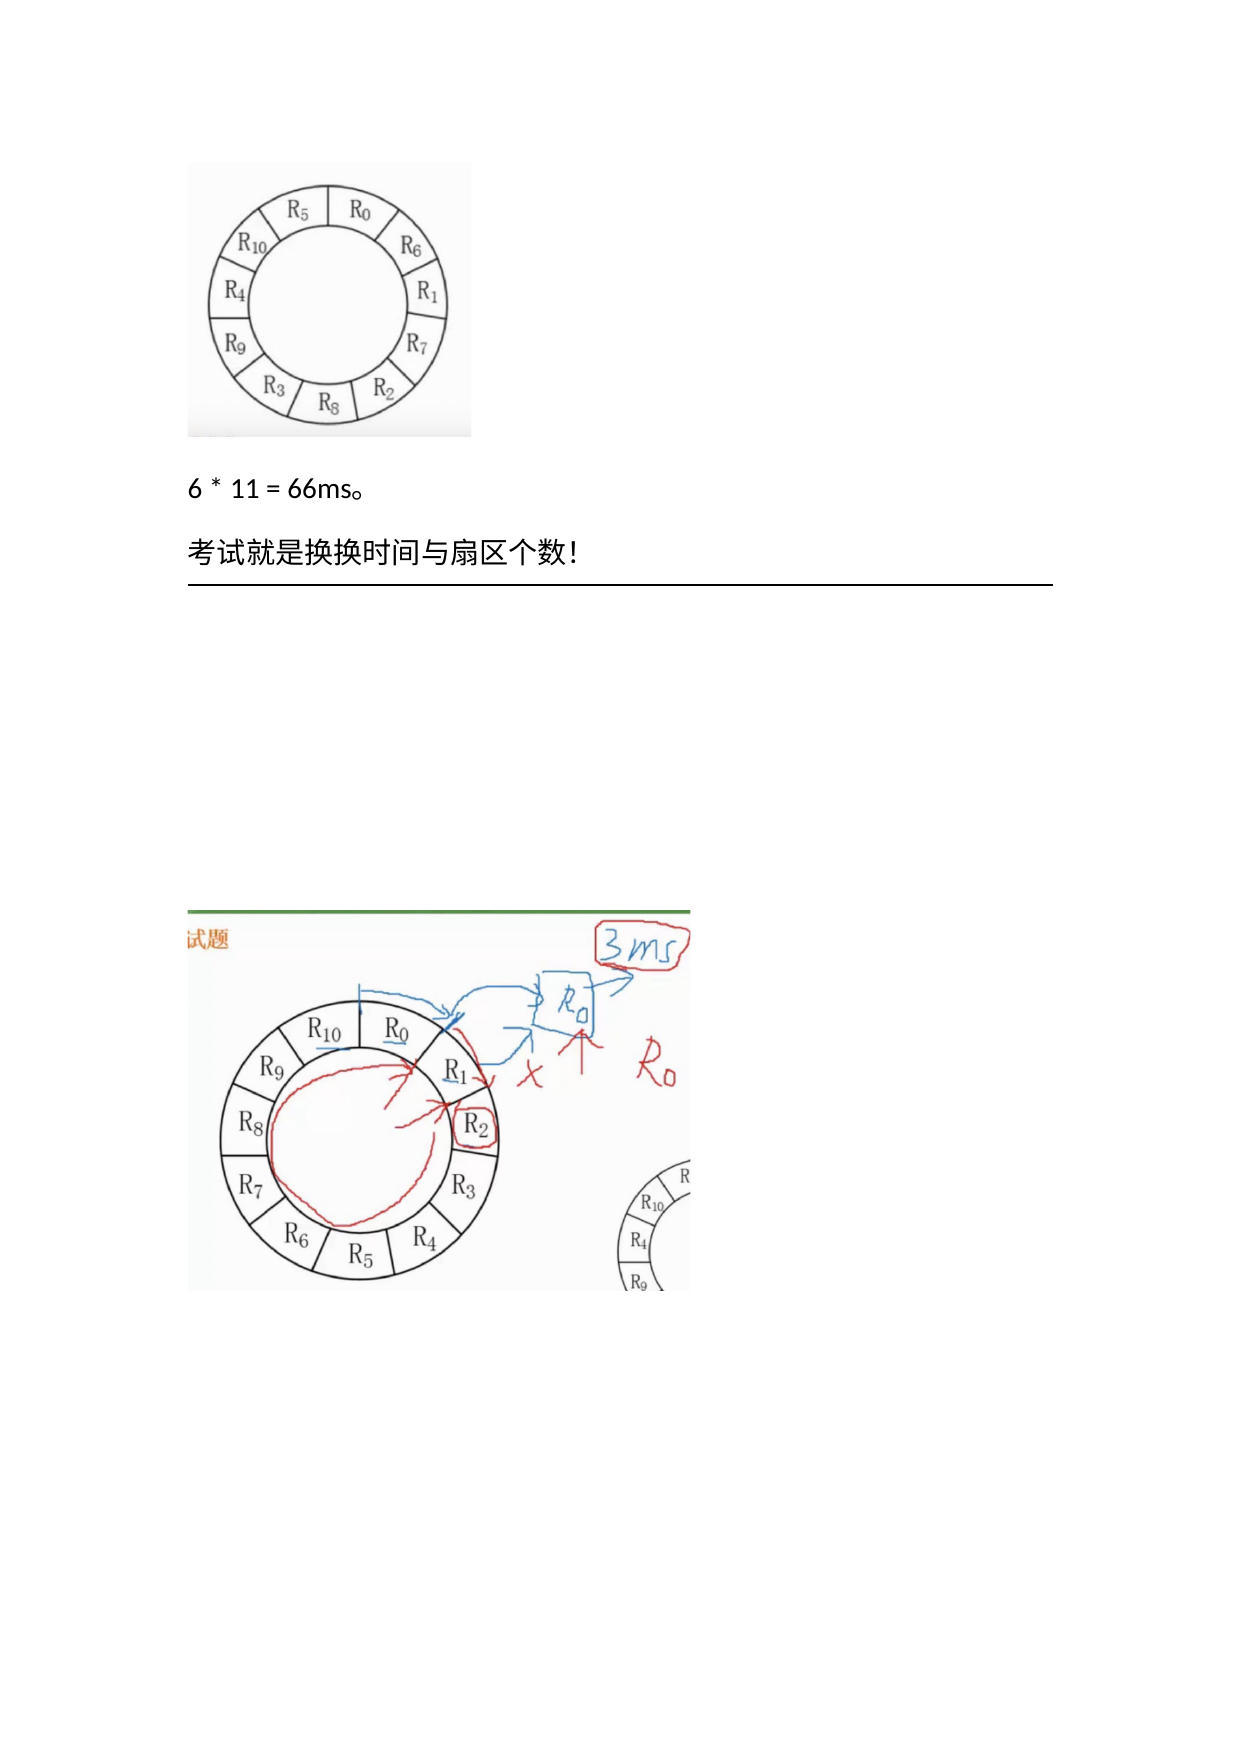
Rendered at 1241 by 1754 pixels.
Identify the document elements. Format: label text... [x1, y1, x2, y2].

text 考试就是换换时间与扇区个数！ [187, 519, 1053, 586]
picture [187, 910, 691, 1291]
text 6 * 11 = 66ms。 [187, 454, 1053, 519]
picture [187, 162, 472, 437]
